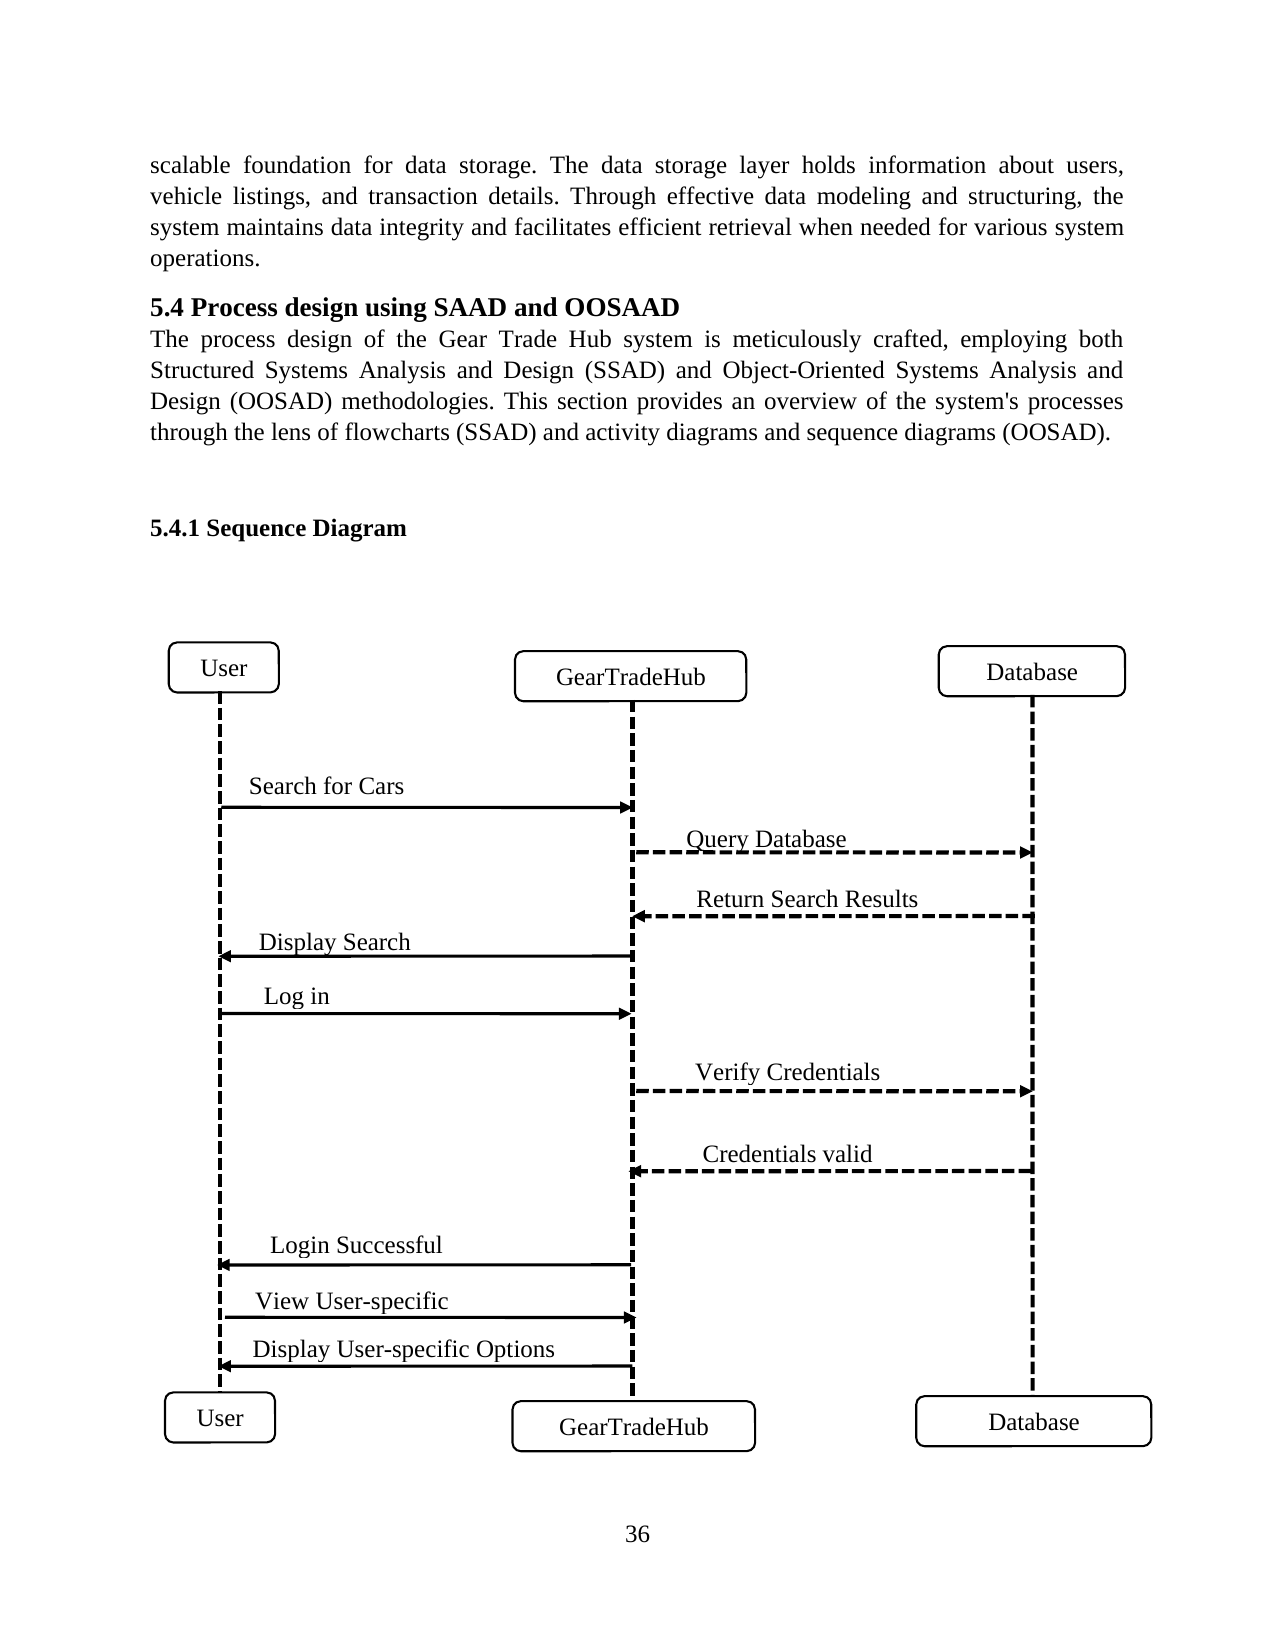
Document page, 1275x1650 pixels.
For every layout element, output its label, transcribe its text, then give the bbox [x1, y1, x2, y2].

subtitle 5.4.1 Sequence Diagram [150, 513, 1125, 542]
subtitle 5.4 Process design using SAAD and OOSAAD [150, 291, 1125, 322]
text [150, 150, 1125, 272]
text The process design of the Gear Trade Hub system is meticulously crafted, employing both Structured Systems Analysis and Design (SSAD) and Object-Oriented Systems Analysis and Design (OOSAD) methodologies. This section provides an overview of the system's processes through the lens of flowcharts (SSAD) and activity diagrams and sequence diagrams (OOSAD). [150, 324, 1125, 446]
